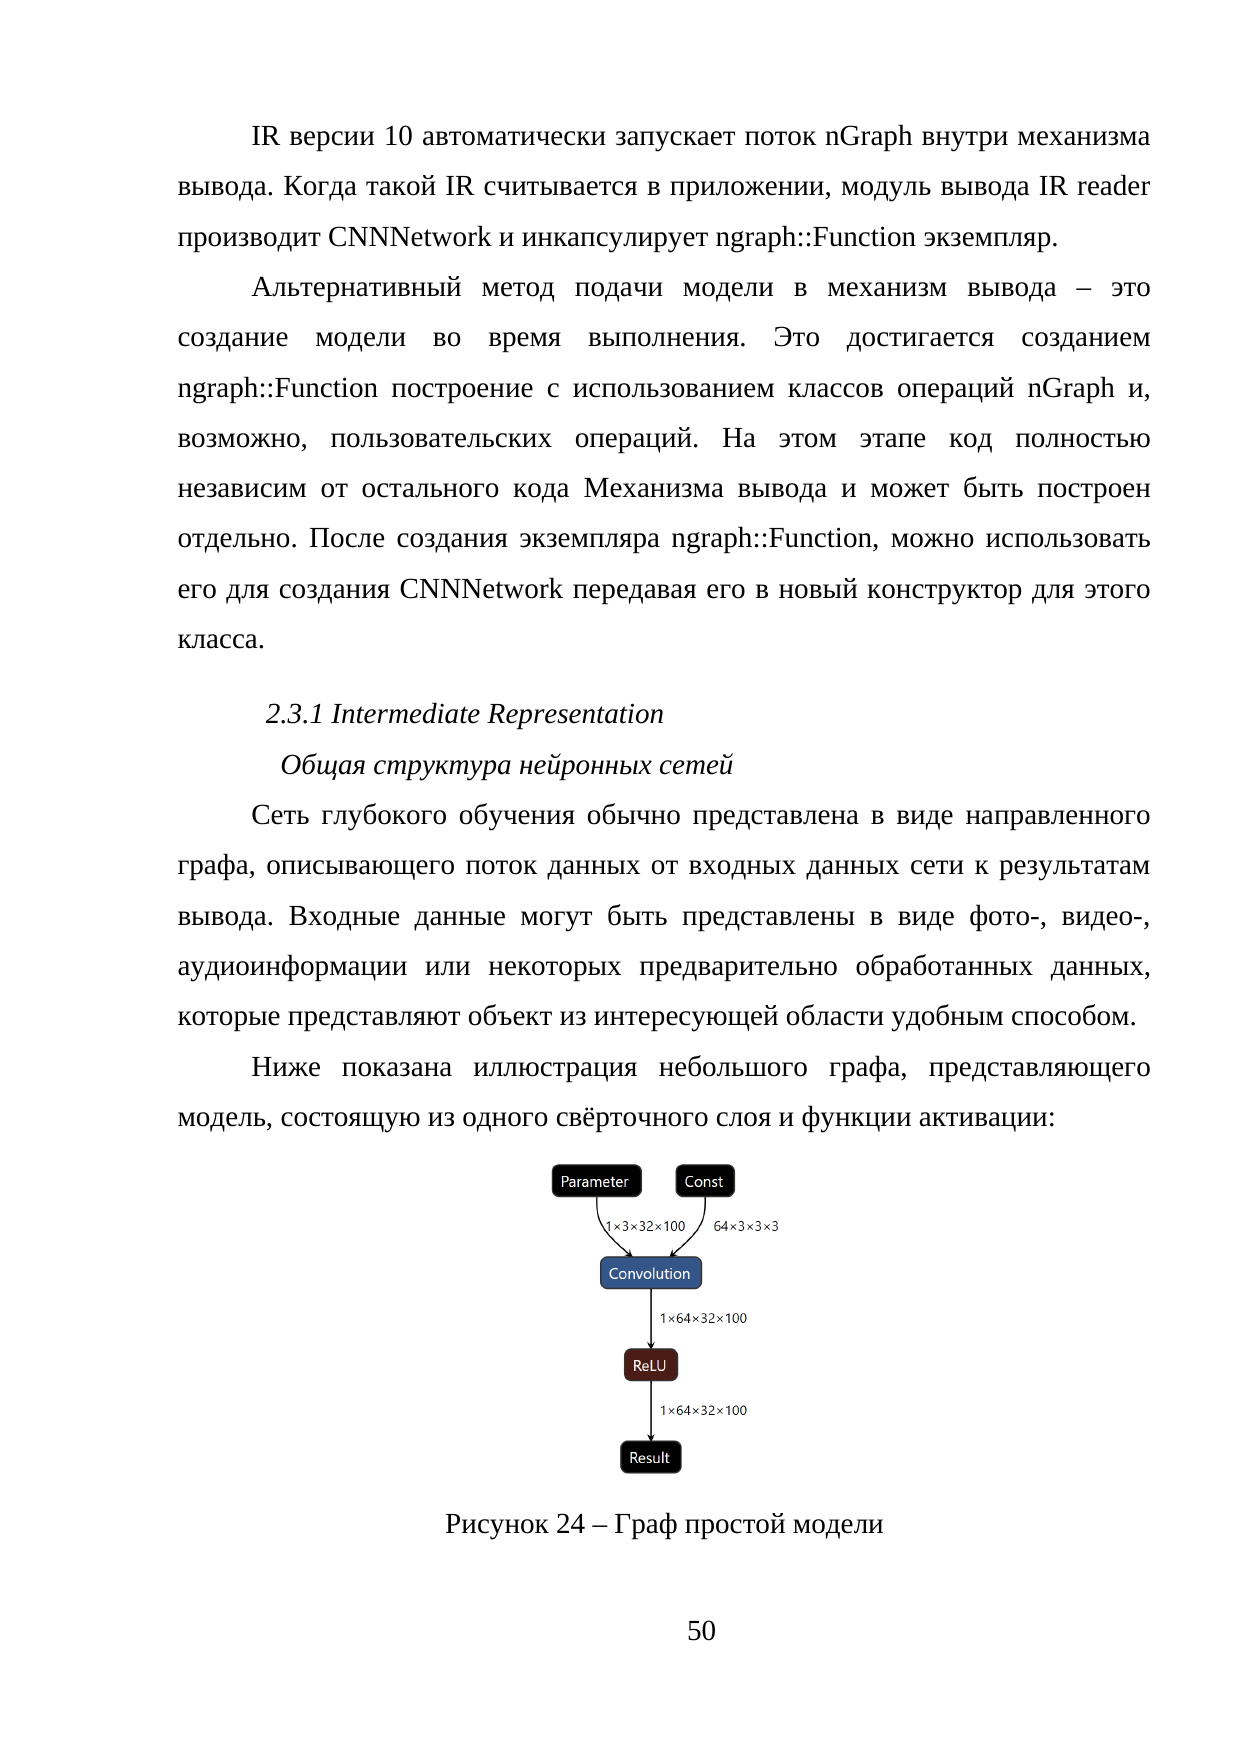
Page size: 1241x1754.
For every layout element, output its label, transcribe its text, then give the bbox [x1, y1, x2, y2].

picture [536, 1149, 793, 1490]
text Сеть глубокого обучения обычно представлена в виде направленного графа, описывающего поток данных от входных данных сети к результатам вывода. Входные данные могут быть представлены в виде фото-, видео-, аудиоинформации или некоторых предварительно обработанных данных, которые представляют объект из интересующей области удобным способом. [177, 797, 1152, 1032]
subtitle 2.3.1 Intermediate Representation [177, 697, 1152, 730]
text Альтернативный метод подачи модели в механизм вывода – это создание модели во время выполнения. Это достигается созданием ngraph::Function построение с использованием классов операций nGraph и, возможно, пользовательских операций. На этом этапе код полностью независим от остального кода Механизма вывода и может быть построен отдельно. После создания экземпляра ngraph::Function, можно использовать его для создания CNNNetwork передавая его в новый конструктор для этого класса. [177, 269, 1152, 655]
text IR версии 10 автоматически запускает поток nGraph внутри механизма вывода. Когда такой IR считывается в приложении, модуль вывода IR reader производит CNNNetwork и инкапсулирует ngraph::Function экземпляр. [177, 118, 1152, 252]
text Рисунок 24 – Граф простой модели [177, 1506, 1152, 1540]
text Общая структура нейронных сетей [177, 747, 1152, 780]
text Ниже показана иллюстрация небольшого графа, представляющего модель, состоящую из одного свёрточного слоя и функции активации: [177, 1049, 1152, 1133]
